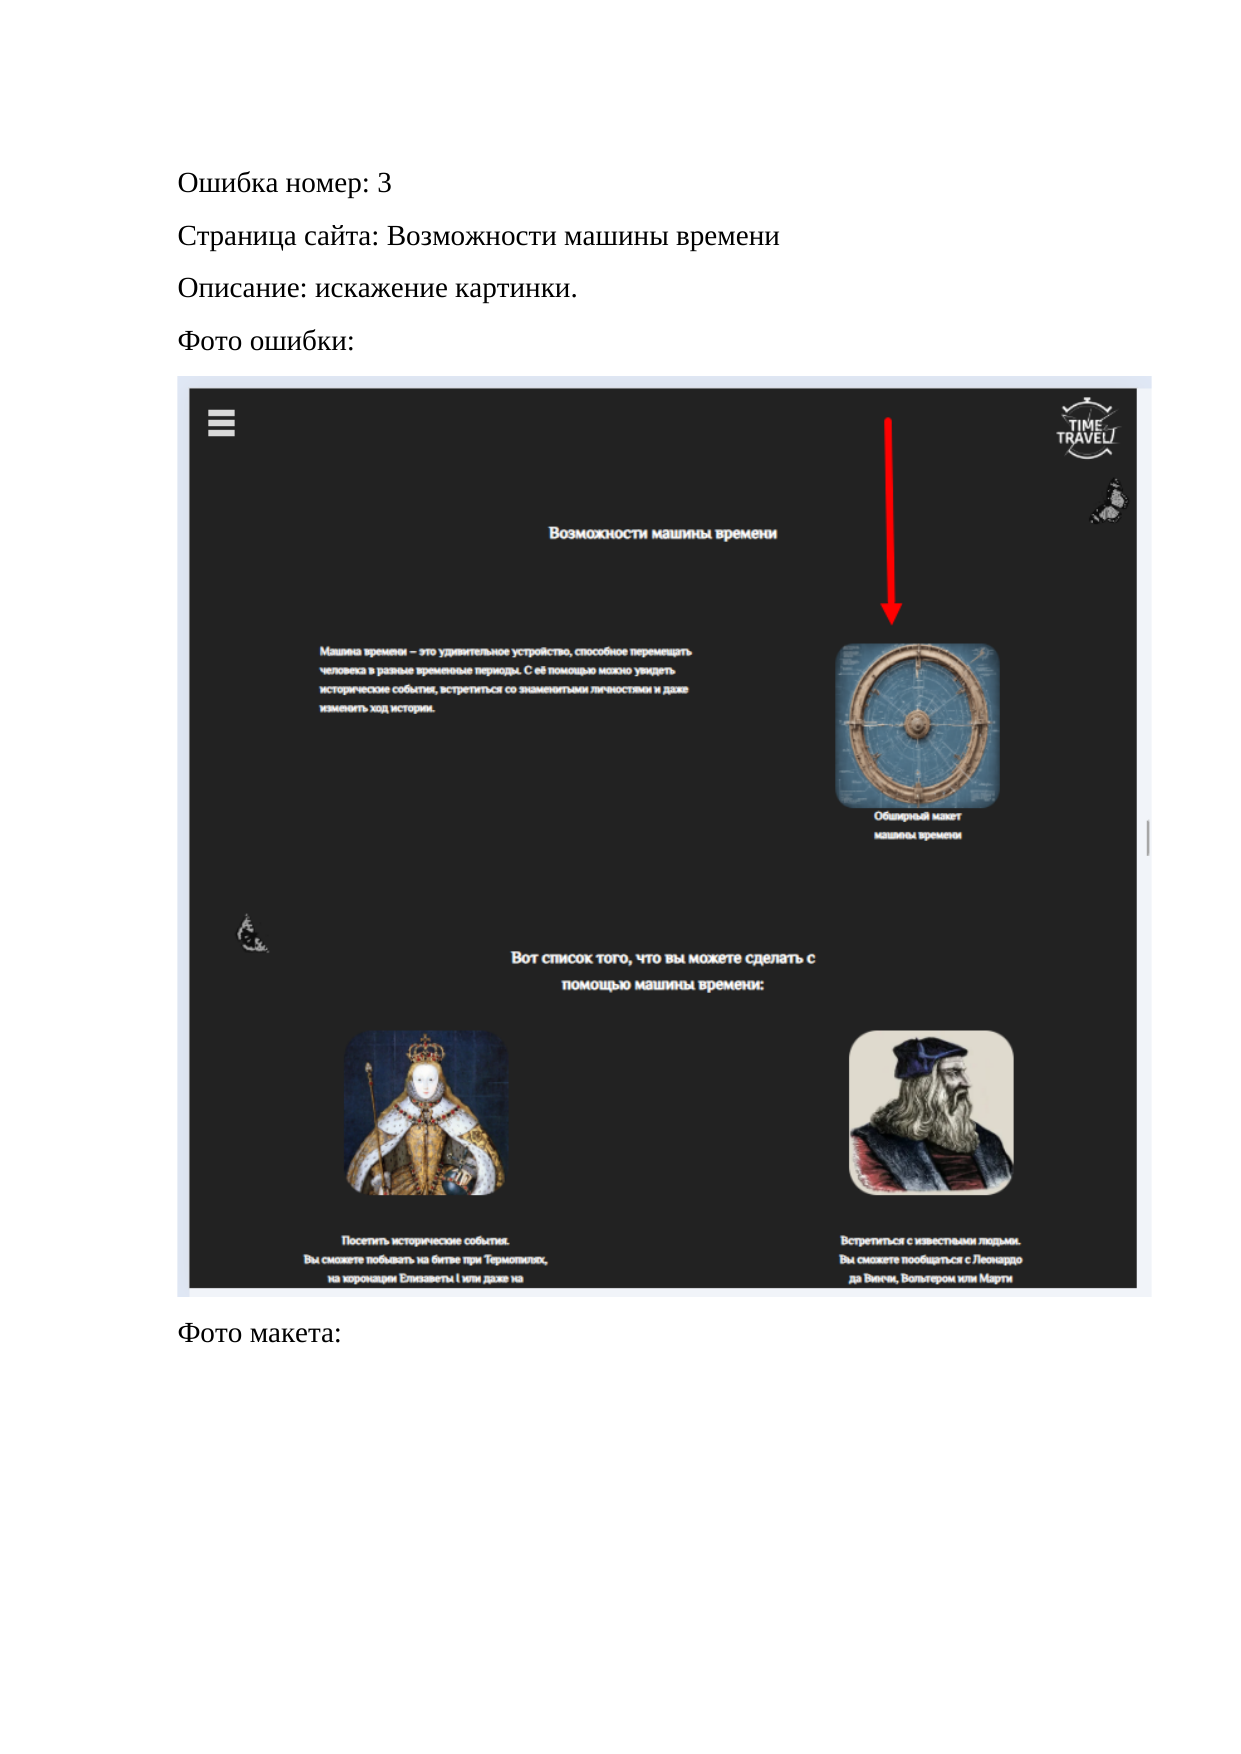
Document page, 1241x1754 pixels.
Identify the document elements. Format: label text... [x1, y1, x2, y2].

text Описание: искажение картинки. [177, 271, 1152, 304]
text Фото макета: [177, 1316, 1152, 1349]
text Ошибка номер: 3 [177, 165, 1152, 198]
text Страница сайта: Возможности машины времени [177, 218, 1152, 251]
text Фото ошибки: [177, 323, 1152, 357]
picture [177, 376, 1152, 1297]
